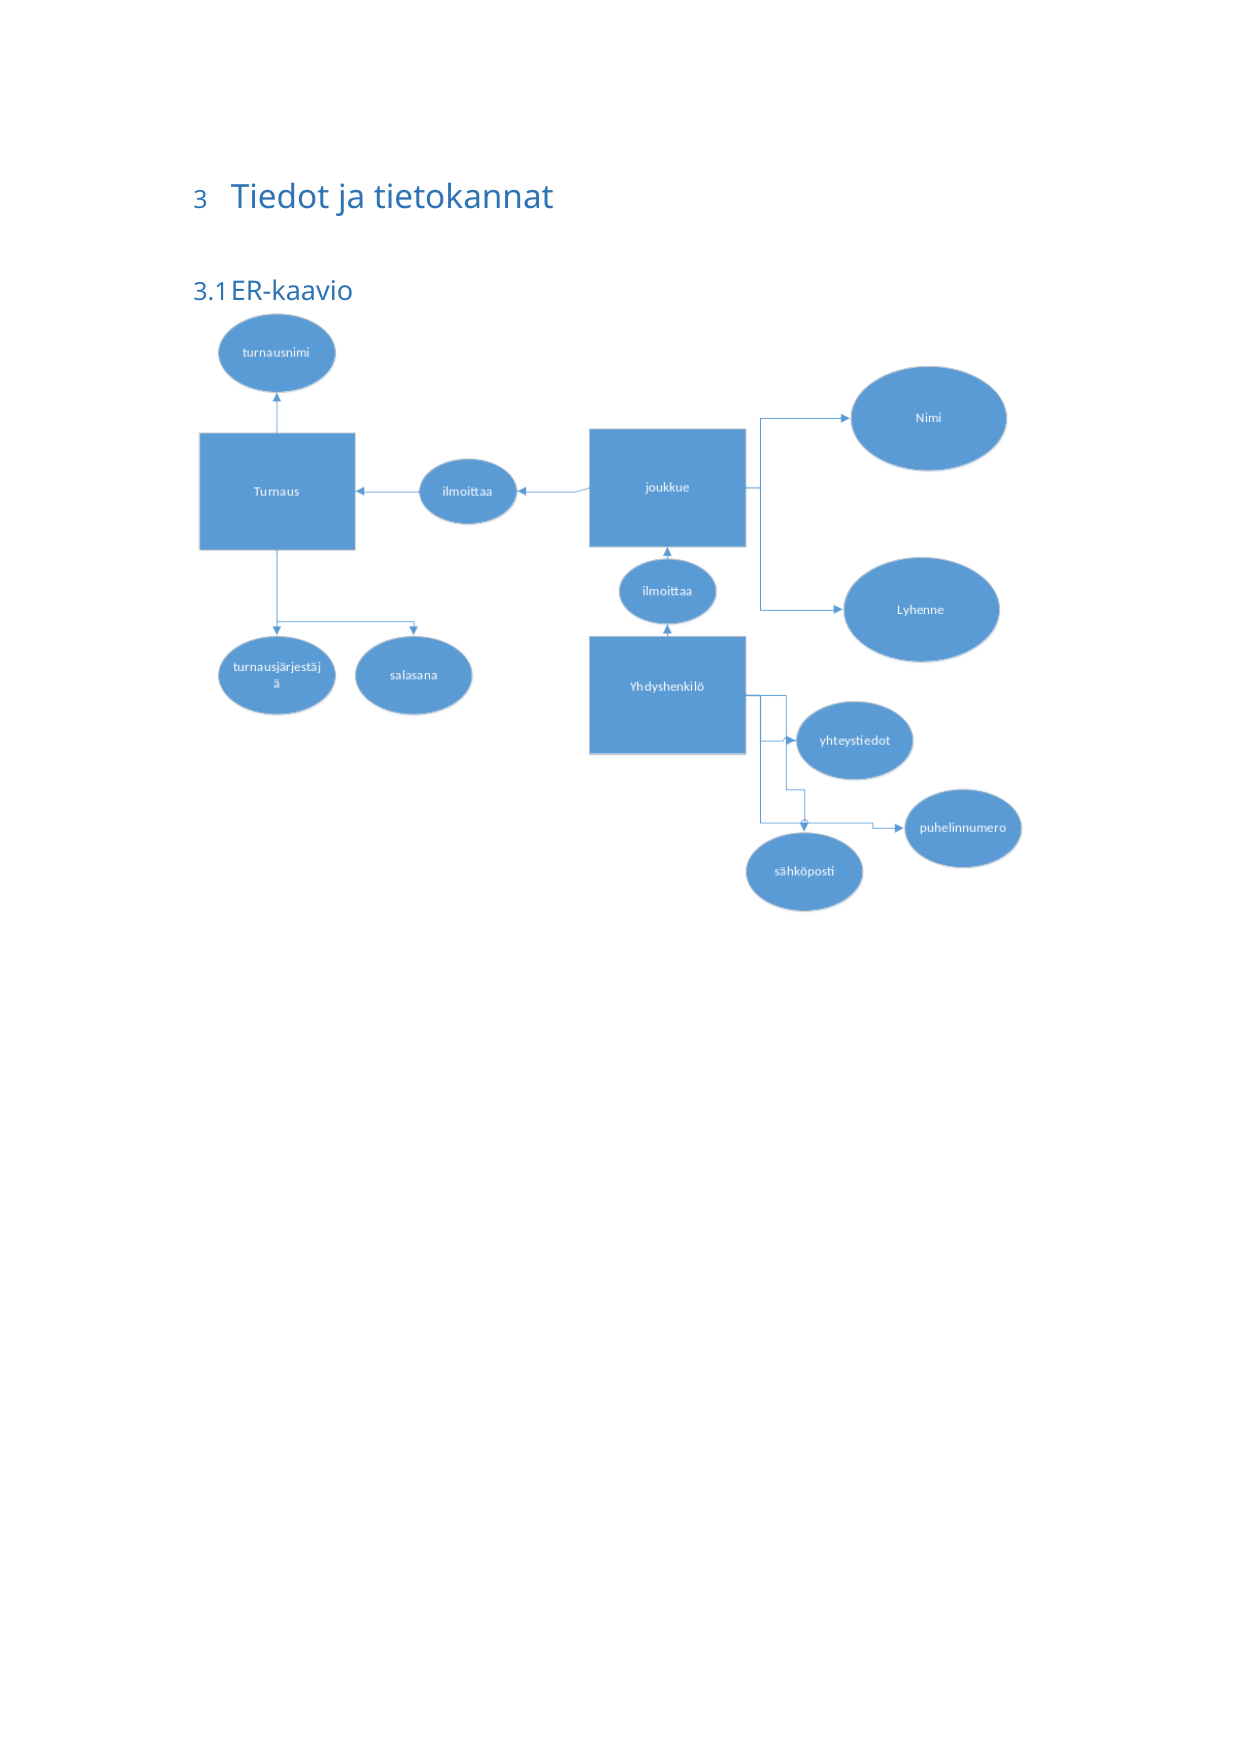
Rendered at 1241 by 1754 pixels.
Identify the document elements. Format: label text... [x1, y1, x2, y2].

subtitle Tiedot ja tietokannat [193, 173, 1122, 218]
subtitle ER-kaavio [193, 271, 1122, 308]
